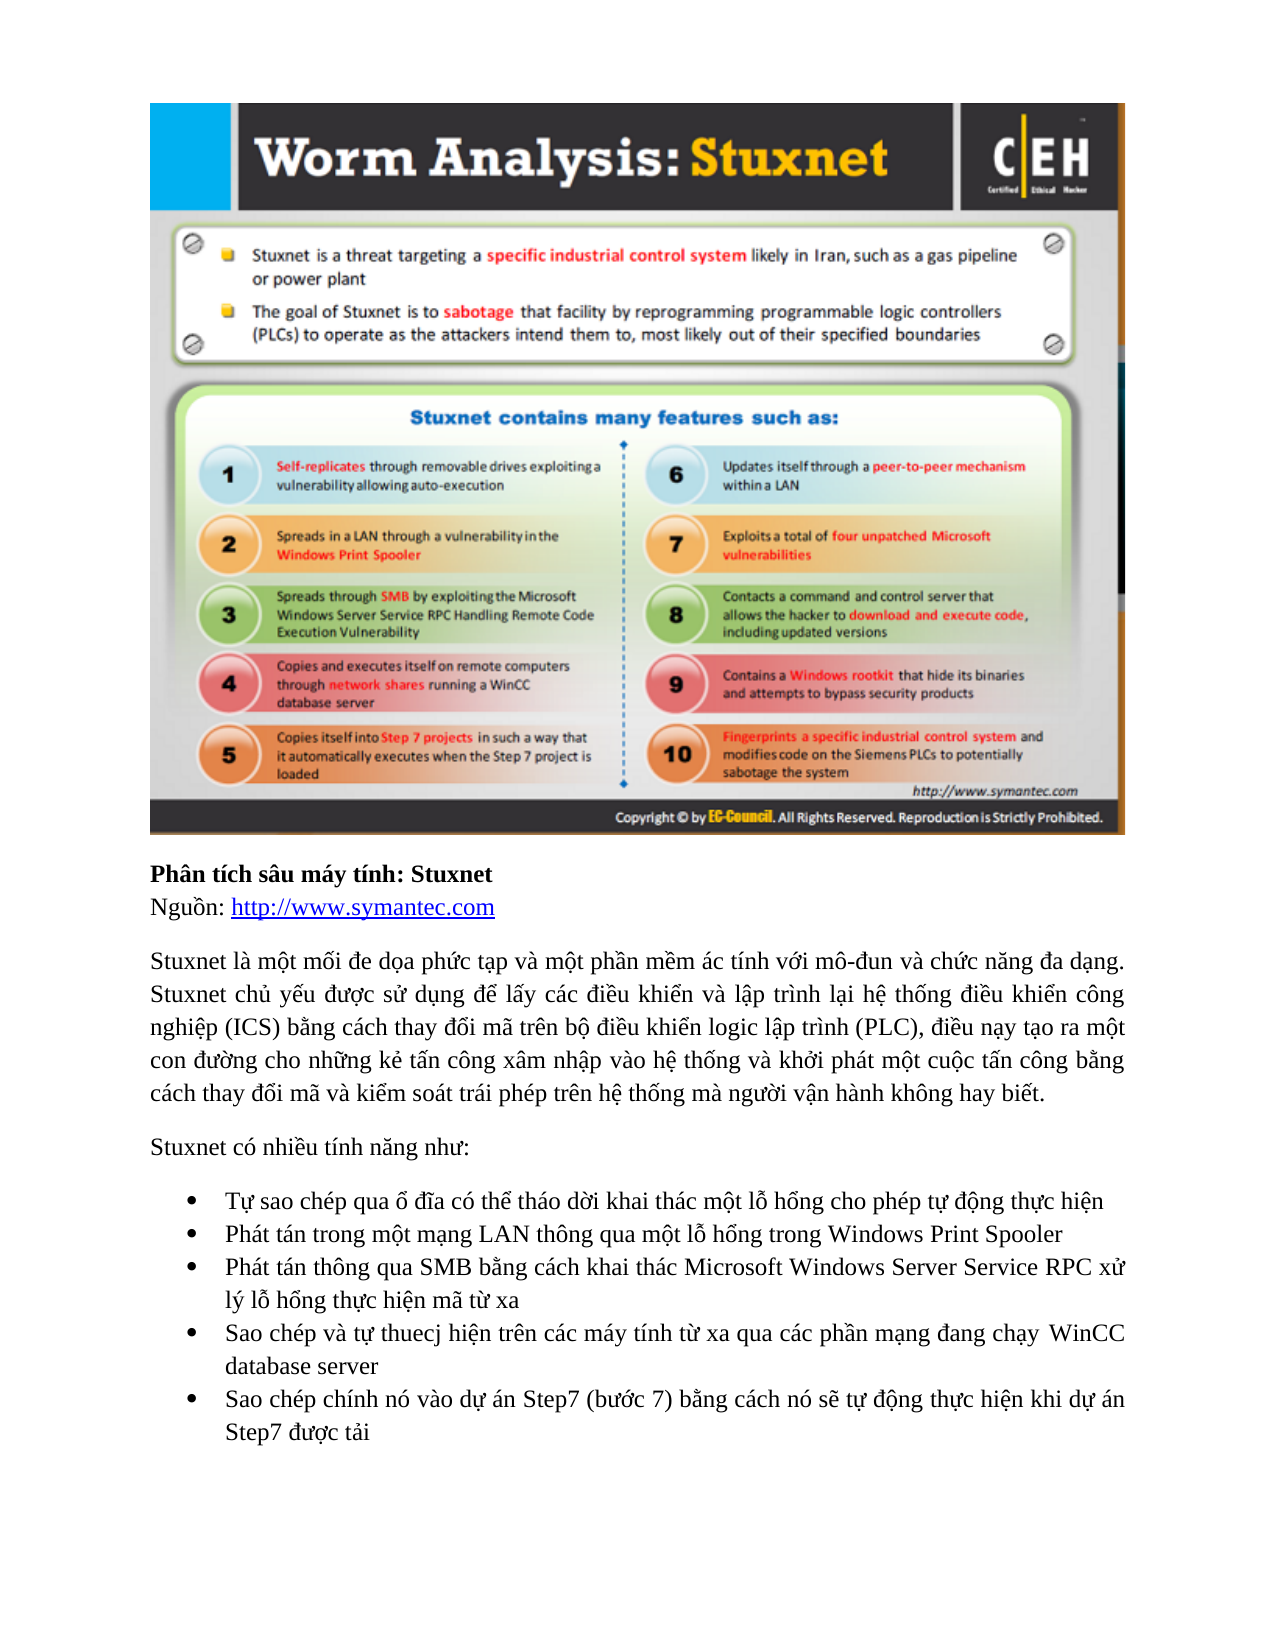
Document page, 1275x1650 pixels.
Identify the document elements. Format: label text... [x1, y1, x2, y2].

list Tự sao chép qua ổ đĩa có thể tháo dời khai thác một lỗ hổng cho phép tự động thực hiện [187, 1186, 1125, 1215]
list Phát tán thông qua SMB bằng cách khai thác Microsoft Windows Server Service RPC xử lý lỗ hổng thực hiện mã từ xa [187, 1252, 1125, 1314]
list Sao chép chính nó vào dự án Step7 (bước 7) bằng cách nó sẽ tự động thực hiện khi dự án Step7 được tải [187, 1384, 1125, 1446]
text Phân tích sâu máy tính: Stuxnet Nguồn: http://www.symantec.com [150, 859, 1125, 921]
list Sao chép và tự thuecj hiện trên các máy tính từ xa qua các phần mạng đang chạy WinCC database server [187, 1318, 1125, 1380]
text Stuxnet có nhiều tính năng như: [150, 1132, 1125, 1161]
picture [150, 103, 1125, 835]
list Phát tán trong một mạng LAN thông qua một lỗ hổng trong Windows Print Spooler [187, 1219, 1125, 1248]
text Stuxnet là một mối đe dọa phức tạp và một phần mềm ác tính với mô-đun và chức năng đa dạng. Stuxnet chủ yếu được sử dụng để lấy các điều khiển và lập trình lại hệ thống điều khiển công nghiệp (ICS) bằng cách thay đổi mã trên bộ điều khiển logic lập trình (PLC), điều nạy tạo ra một con đường cho những kẻ tấn công xâm nhập vào hệ thống và khởi phát một cuộc tấn công bằng cách thay đổi mã và kiểm soát trái phép trên hệ thống mà người vận hành không hay biết. [150, 946, 1125, 1107]
